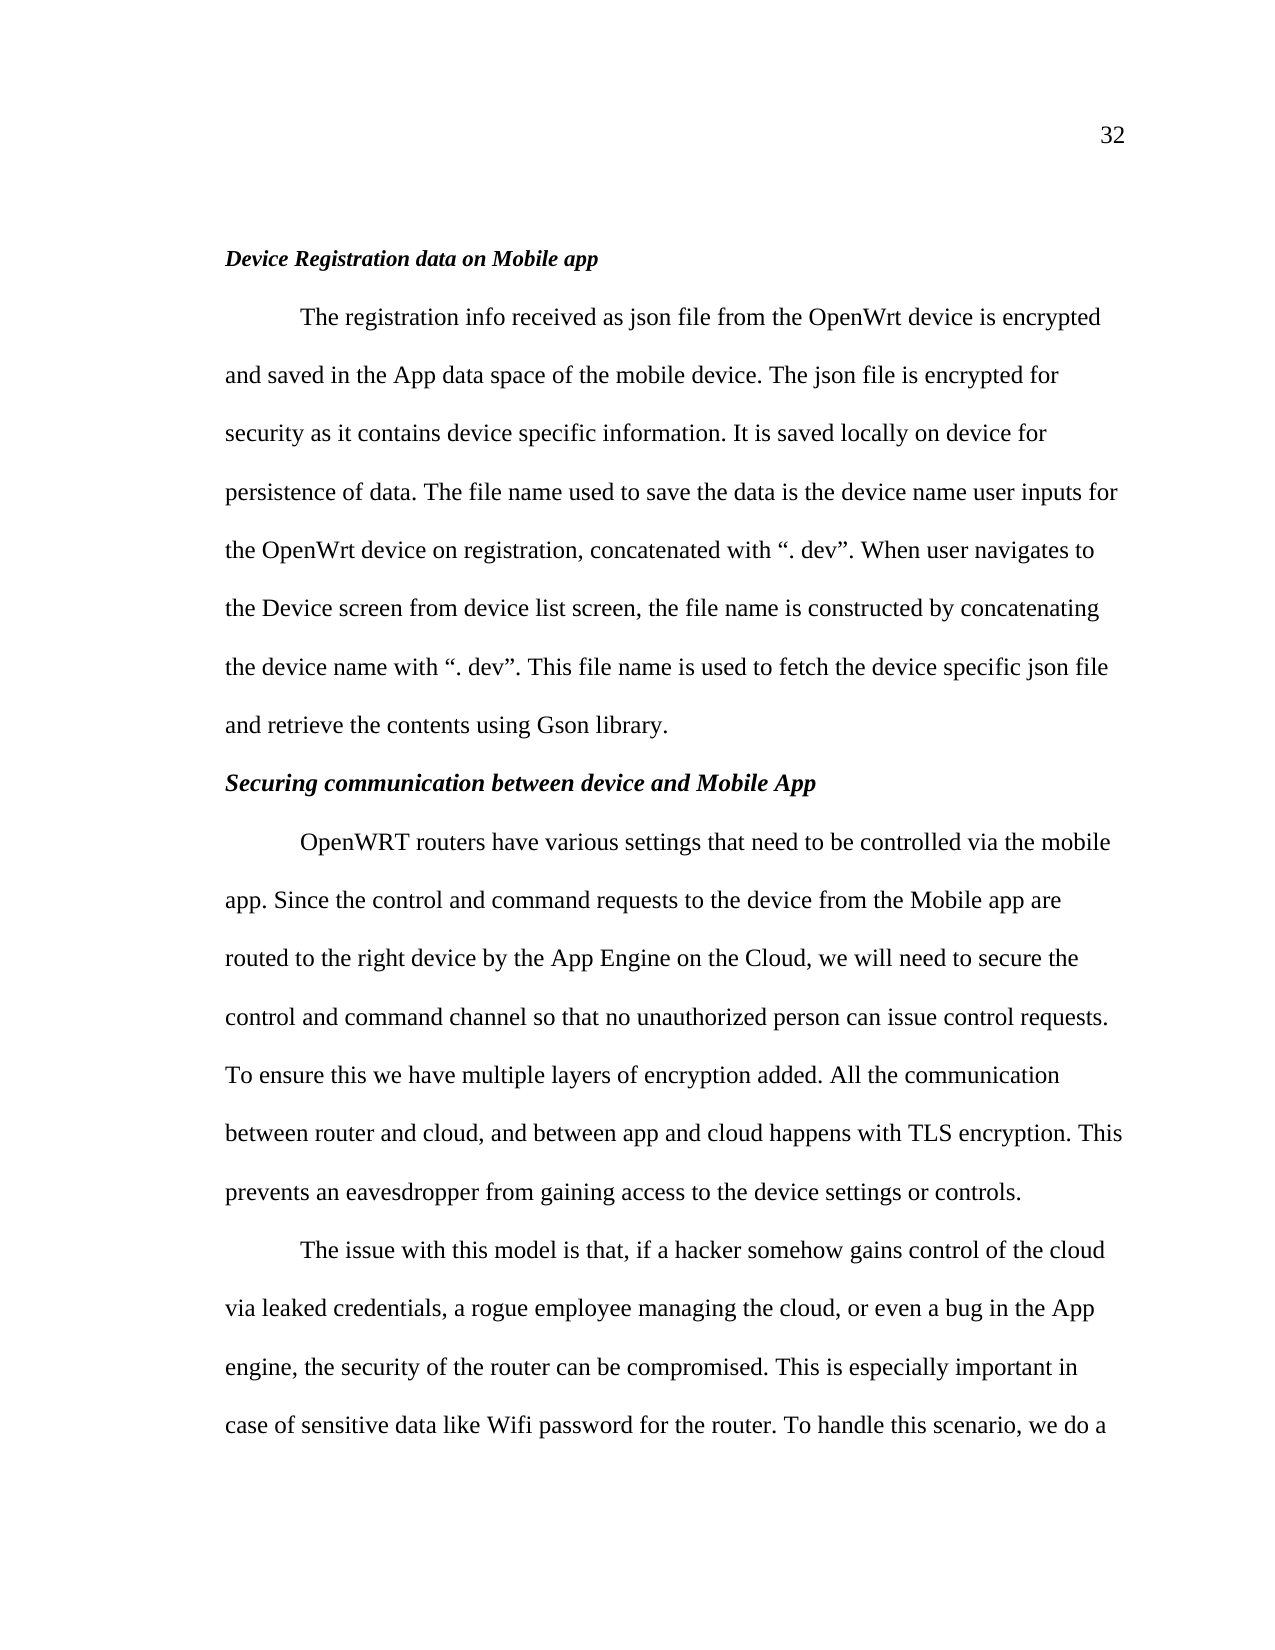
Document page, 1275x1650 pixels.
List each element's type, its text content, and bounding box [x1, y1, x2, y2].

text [225, 1212, 1125, 1445]
text OpenWRT routers have various settings that need to be controlled via the mobile app. Since the control and command requests to the device from the Mobile app are routed to the right device by the App Engine on the Cloud, we will need to secure the control and command channel so that no unauthorized person can issue control requests. To ensure this we have multiple layers of encryption added. All the communication between router and cloud, and between app and cloud happens with TLS encryption. This prevents an eavesdropper from gaining access to the device settings or controls. [225, 803, 1125, 1212]
text The registration info received as json file from the OpenWrt device is encrypted and saved in the App data space of the mobile device. The json file is encrypted for security as it contains device specific information. It is saved locally on device for persistence of data. The file name used to save the data is the device name user inputs for the OpenWrt device on registration, concatenated with “. dev”. When user navigates to the Device screen from device list screen, the file name is constructed by concatenating the device name with “. dev”. This file name is used to fetch the device specific json file and retrieve the contents using Gson library. [225, 278, 1125, 745]
subtitle Securing communication between device and Mobile App [225, 745, 1125, 803]
subtitle Device Registration data on Mobile app [225, 220, 1125, 278]
